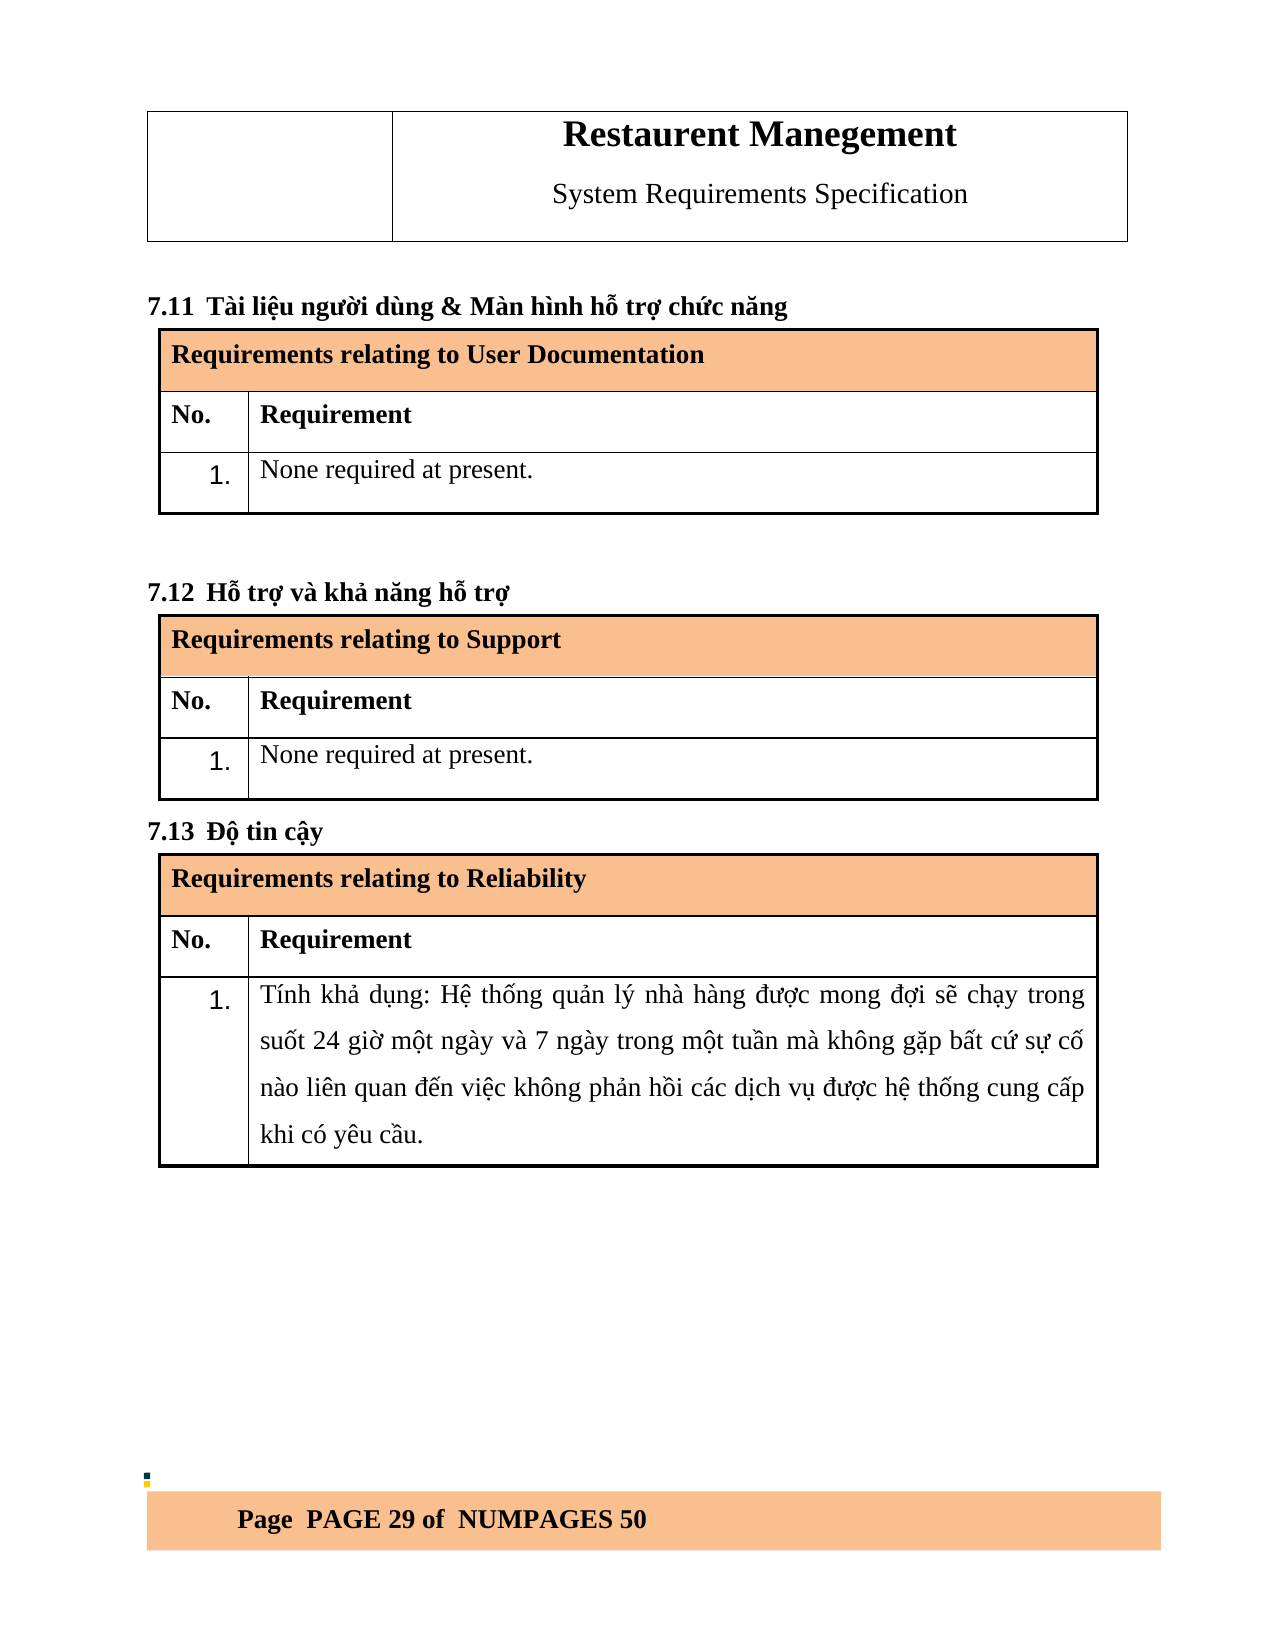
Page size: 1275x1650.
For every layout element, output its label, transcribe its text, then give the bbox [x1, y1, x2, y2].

table_cell No. [161, 678, 248, 737]
table_cell None required at present. [249, 453, 1096, 512]
table_cell No. [161, 392, 248, 451]
table_cell 1. [161, 453, 248, 512]
table_header Requirements relating to Support [161, 617, 1096, 676]
table_header Requirements relating to Reliability [161, 856, 1096, 915]
table_cell 1. [161, 739, 248, 798]
table_cell None required at present. [249, 739, 1096, 798]
table_cell Requirement [249, 678, 1096, 737]
subtitle Độ tin cậy [147, 813, 1128, 847]
table_cell 1. [161, 978, 248, 1164]
table_cell Tính khả dụng: Hệ thống quản lý nhà hàng được mong đợi sẽ chạy trong suốt 24 giờ một ngày và 7 ngày trong một tuần mà không gặp bất cứ sự cố nào liên quan đến việc không phản hồi các dịch vụ được hệ thống cung cấp khi có yêu cầu. [249, 978, 1096, 1164]
subtitle Hỗ trợ và khả năng hỗ trợ [147, 574, 1128, 608]
subtitle Tài liệu người dùng & Màn hình hỗ trợ chức năng [147, 289, 1128, 322]
table_header Requirements relating to User Documentation [161, 331, 1096, 391]
table_cell Requirement [249, 392, 1096, 451]
table_cell No. [161, 917, 248, 976]
table_cell Requirement [249, 917, 1096, 976]
